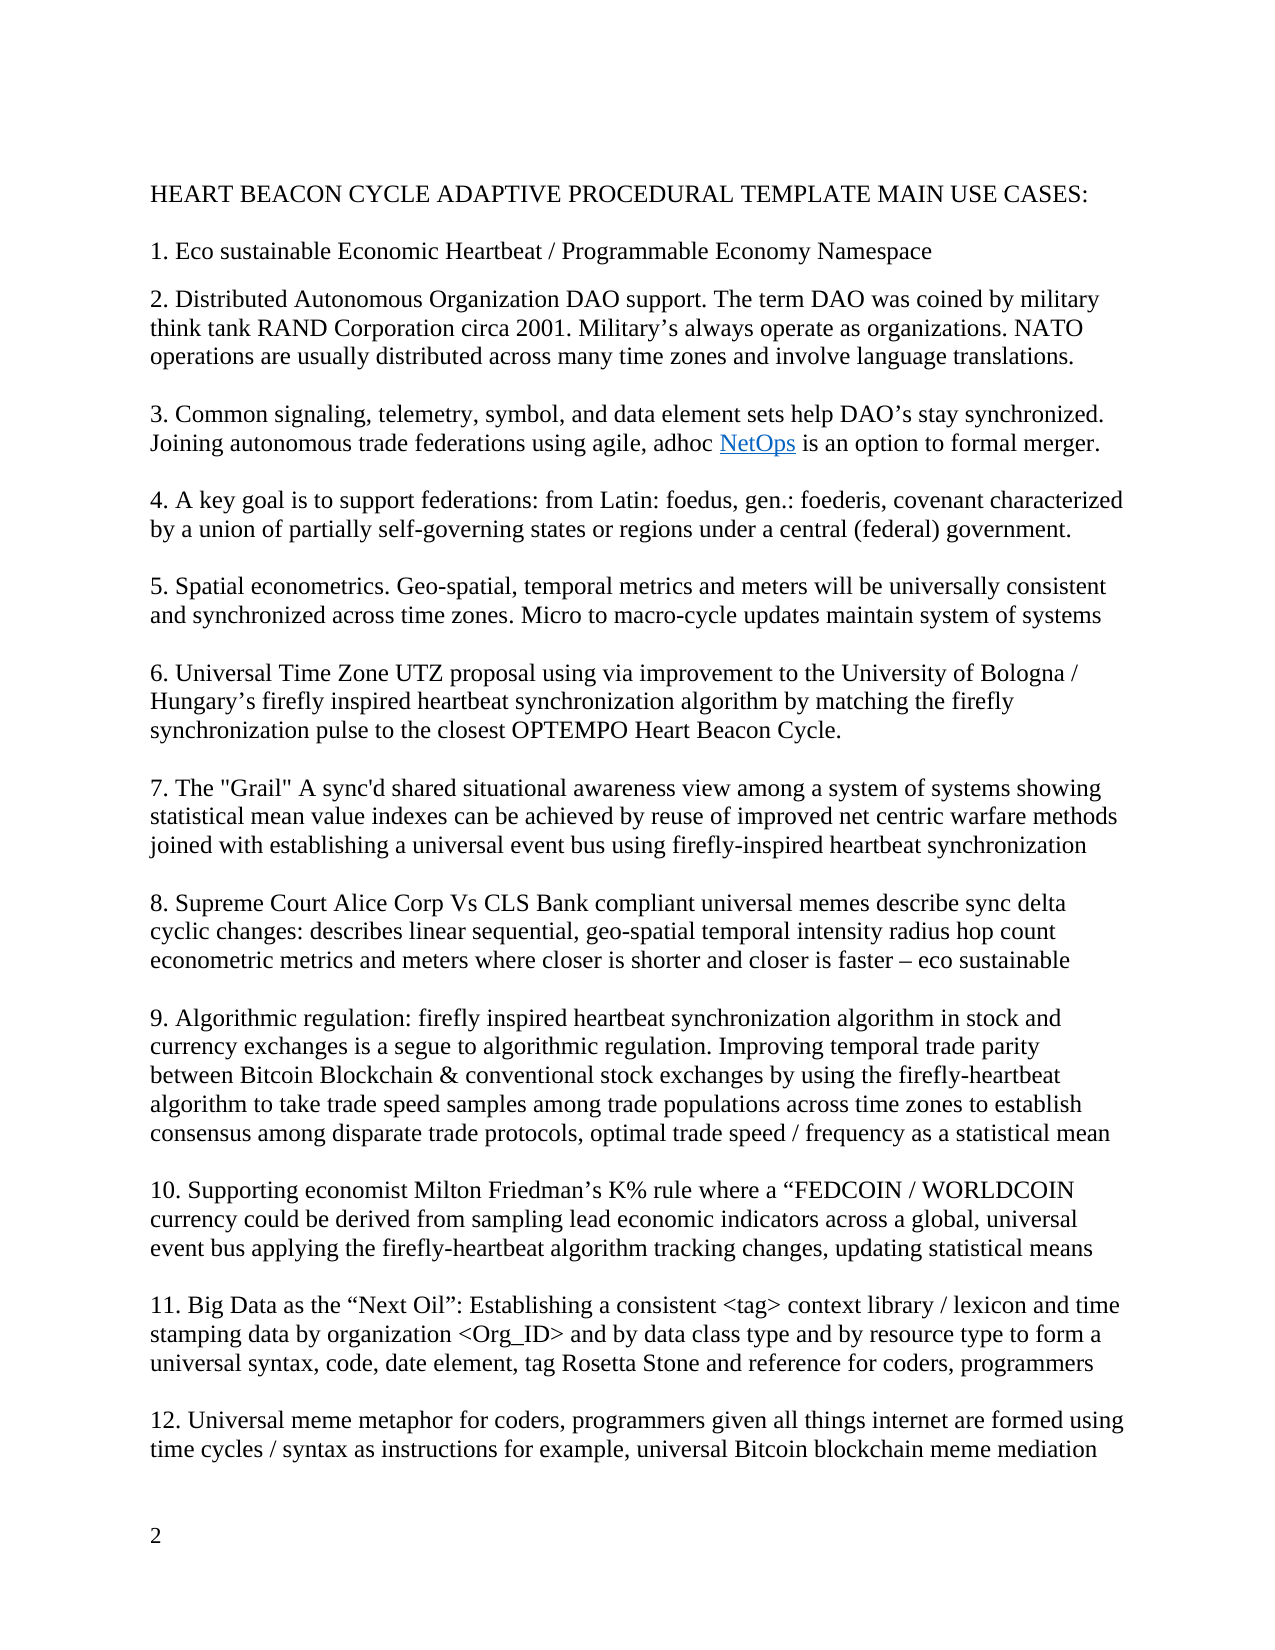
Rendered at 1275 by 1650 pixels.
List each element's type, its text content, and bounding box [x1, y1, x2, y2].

text 12. Universal meme metaphor for coders, programmers given all things internet are formed using time cycles / syntax as instructions for example, universal Bitcoin blockchain meme mediation [150, 1405, 1125, 1463]
text 2. Distributed Autonomous Organization DAO support. The term DAO was coined by military think tank RAND Corporation circa 2001. Military’s always operate as organizations. NATO operations are usually distributed across many time zones and involve language translations. [150, 284, 1125, 370]
text 3. Common signaling, telemetry, symbol, and data element sets help DAO’s stay synchronized. Joining autonomous trade federations using agile, adhoc NetOps is an option to formal merger. [150, 399, 1125, 456]
text 7. The "Grail" A sync'd shared situational awareness view among a system of systems showing statistical mean value indexes can be achieved by reuse of improved net centric warfare methods joined with establishing a universal event bus using firefly-inspired heartbeat synchronization [150, 773, 1125, 859]
text 9. Algorithmic regulation: firefly inspired heartbeat synchronization algorithm in stock and currency exchanges is a segue to algorithmic regulation. Improving temporal trade parity between Bitcoin Blockchain & conventional stock exchanges by using the firefly-heartbeat algorithm to take trade speed samples among trade populations across time zones to establish consensus among disparate trade protocols, optimal trade speed / frequency as a statistical mean [150, 1003, 1125, 1146]
text 11. Big Data as the “Next Oil”: Establishing a consistent <tag> context library / lexicon and time stamping data by organization <Org_ID> and by data class type and by resource type to form a universal syntax, code, date element, tag Rosetta Stone and reference for coders, programmers [150, 1290, 1125, 1376]
text 1. Eco sustainable Economic Heartbeat / Programmable Economy Namespace [150, 236, 1125, 265]
text 4. A key goal is to support federations: from Latin: foedus, gen.: foederis, covenant characterized by a union of partially self-governing states or regions under a central (federal) government. [150, 485, 1125, 543]
text 6. Universal Time Zone UTZ proposal using via improvement to the University of Bologna / Hungary’s firefly inspired heartbeat synchronization algorithm by matching the firefly synchronization pulse to the closest OPTEMPO Heart Beacon Cycle. [150, 658, 1125, 744]
text 5. Spatial econometrics. Geo-spatial, temporal metrics and meters will be universally consistent and synchronized across time zones. Micro to macro-cycle updates maintain system of systems [150, 571, 1125, 629]
text 10. Supporting economist Milton Friedman’s K% rule where a “FEDCOIN / WORLDCOIN currency could be derived from sampling lead economic indicators across a global, universal event bus applying the firefly-heartbeat algorithm tracking changes, updating statistical means [150, 1175, 1125, 1261]
text HEART BEACON CYCLE ADAPTIVE PROCEDURAL TEMPLATE MAIN USE CASES: [150, 179, 1125, 207]
text 8. Supreme Court Alice Corp Vs CLS Bank compliant universal memes describe sync delta cyclic changes: describes linear sequential, geo-spatial temporal intensity radius hop count econometric metrics and meters where closer is shorter and closer is faster – eco sustainable [150, 888, 1125, 974]
